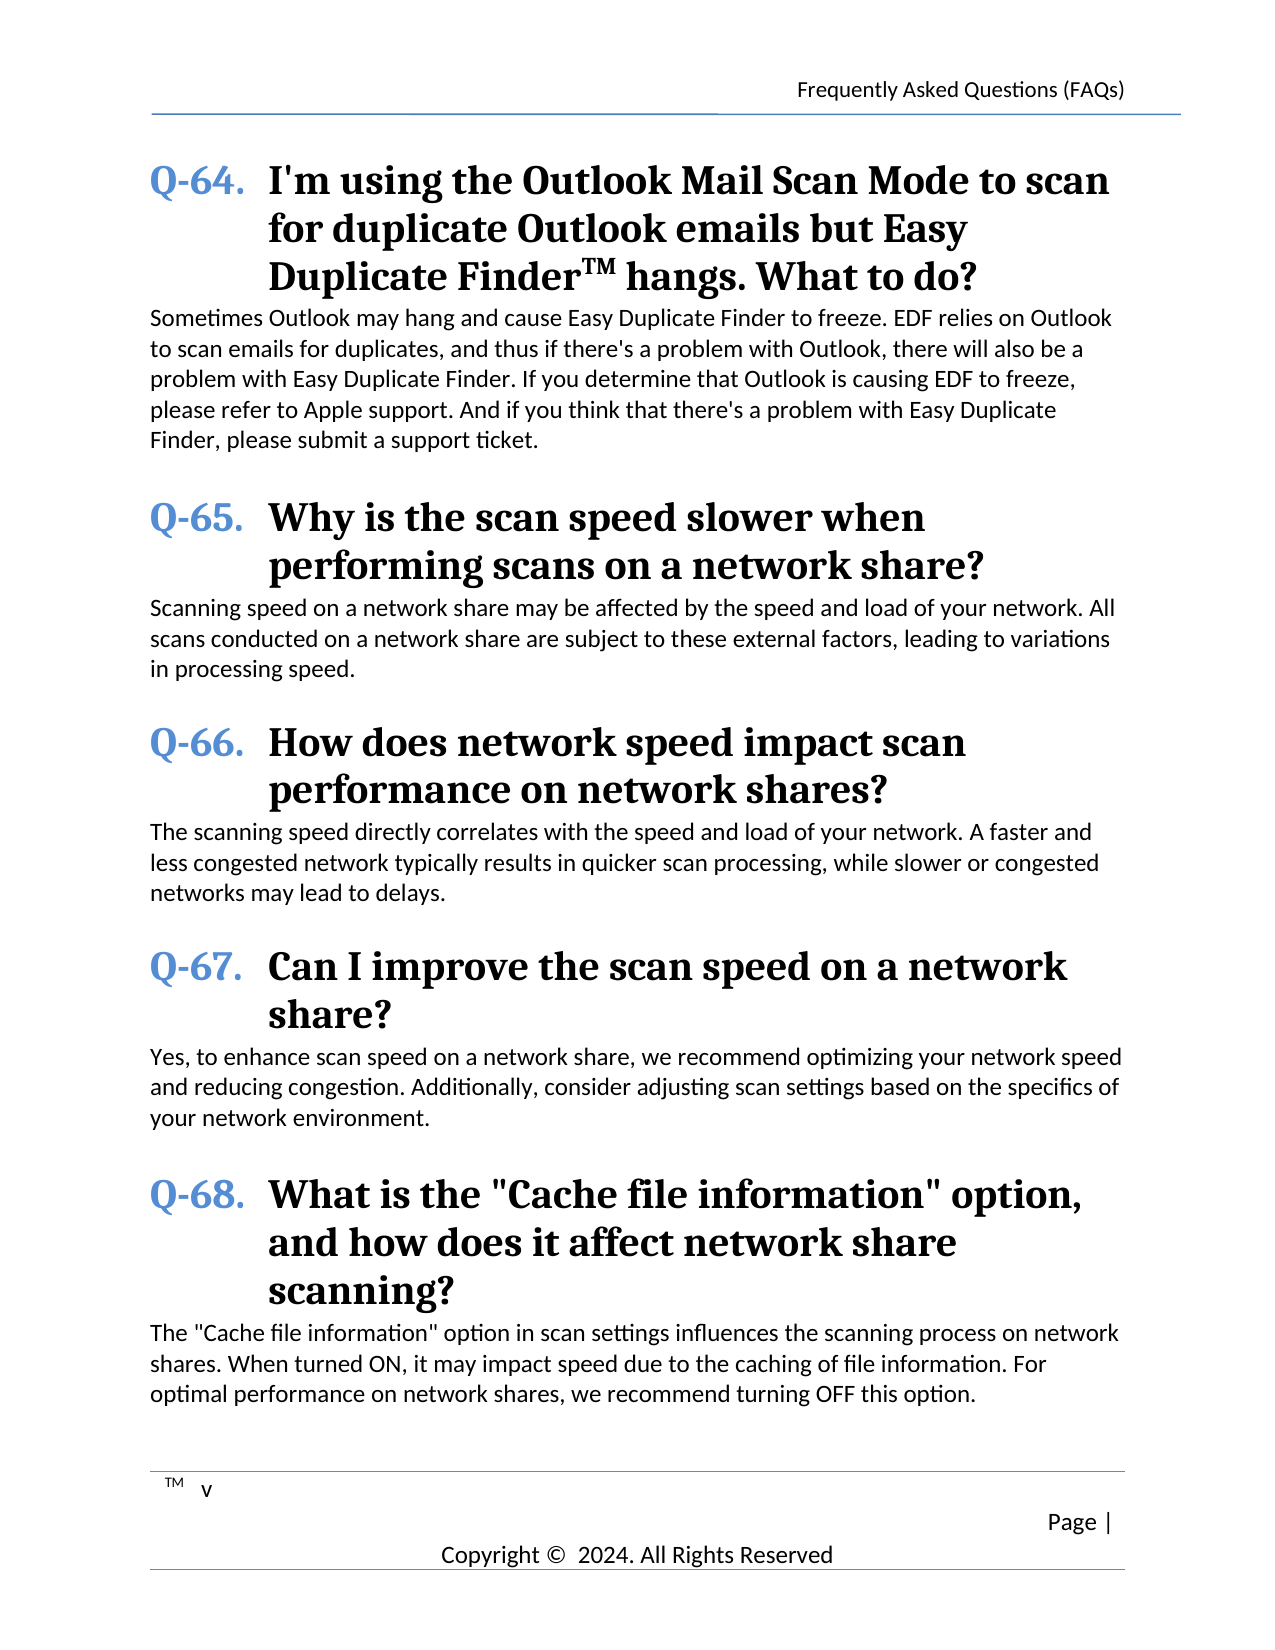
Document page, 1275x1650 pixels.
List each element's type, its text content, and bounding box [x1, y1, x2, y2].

text The "Cache file information" option in scan settings influences the scanning process on network shares. When turned ON, it may impact speed due to the caching of file information. For optimal performance on network shares, we recommend turning OFF this option. [150, 1317, 1125, 1409]
text What is the "Cache file information" option, and how does it affect network share scanning? [150, 1171, 1125, 1315]
text Sometimes Outlook may hang and cause Easy Duplicate Finder to freeze. EDF relies on Outlook to scan emails for duplicates, and thus if there's a problem with Outlook, there will also be a problem with Easy Duplicate Finder. If you determine that Outlook is causing EDF to freeze, please refer to Apple support. And if you think that there's a problem with Easy Duplicate Finder, please submit a support ticket. [150, 302, 1125, 455]
text The scanning speed directly correlates with the speed and load of your network. A faster and less congested network typically results in quicker scan processing, while slower or congested networks may lead to delays. [150, 816, 1125, 908]
text Why is the scan speed slower when performing scans on a network share? [150, 494, 1125, 590]
text Yes, to enhance scan speed on a network share, we recommend optimizing your network speed and reducing congestion. Additionally, consider adjusting scan settings based on the specifics of your network environment. [150, 1041, 1125, 1132]
text Can I improve the scan speed on a network share? [150, 943, 1125, 1038]
text I'm using the Outlook Mail Scan Mode to scan for duplicate Outlook emails but Easy Duplicate FinderTM hangs. What to do? [150, 157, 1125, 300]
text Scanning speed on a network share may be affected by the speed and load of your network. All scans conducted on a network share are subject to these external factors, leading to variations in processing speed. [150, 592, 1125, 684]
text How does network speed impact scan performance on network shares? [150, 718, 1125, 814]
